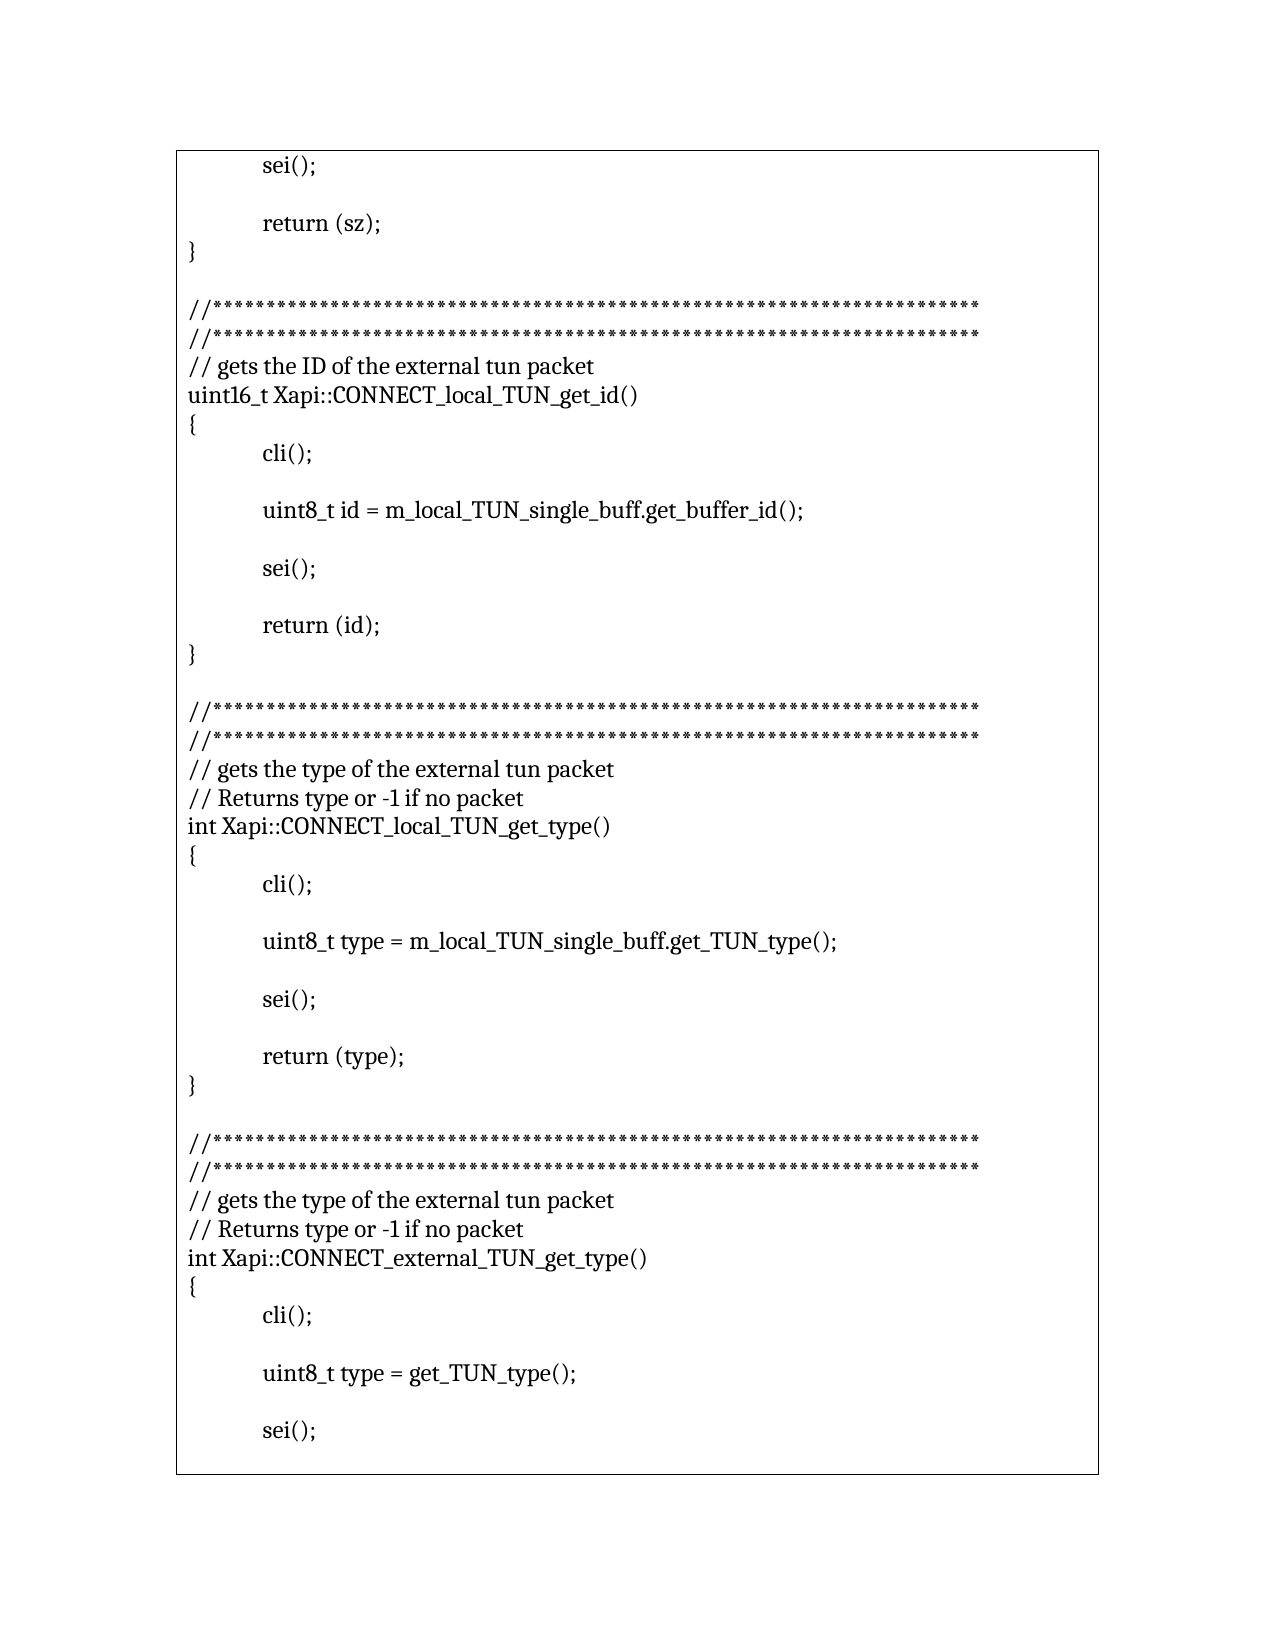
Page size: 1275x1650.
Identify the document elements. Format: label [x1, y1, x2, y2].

table_header [177, 151, 1098, 1473]
